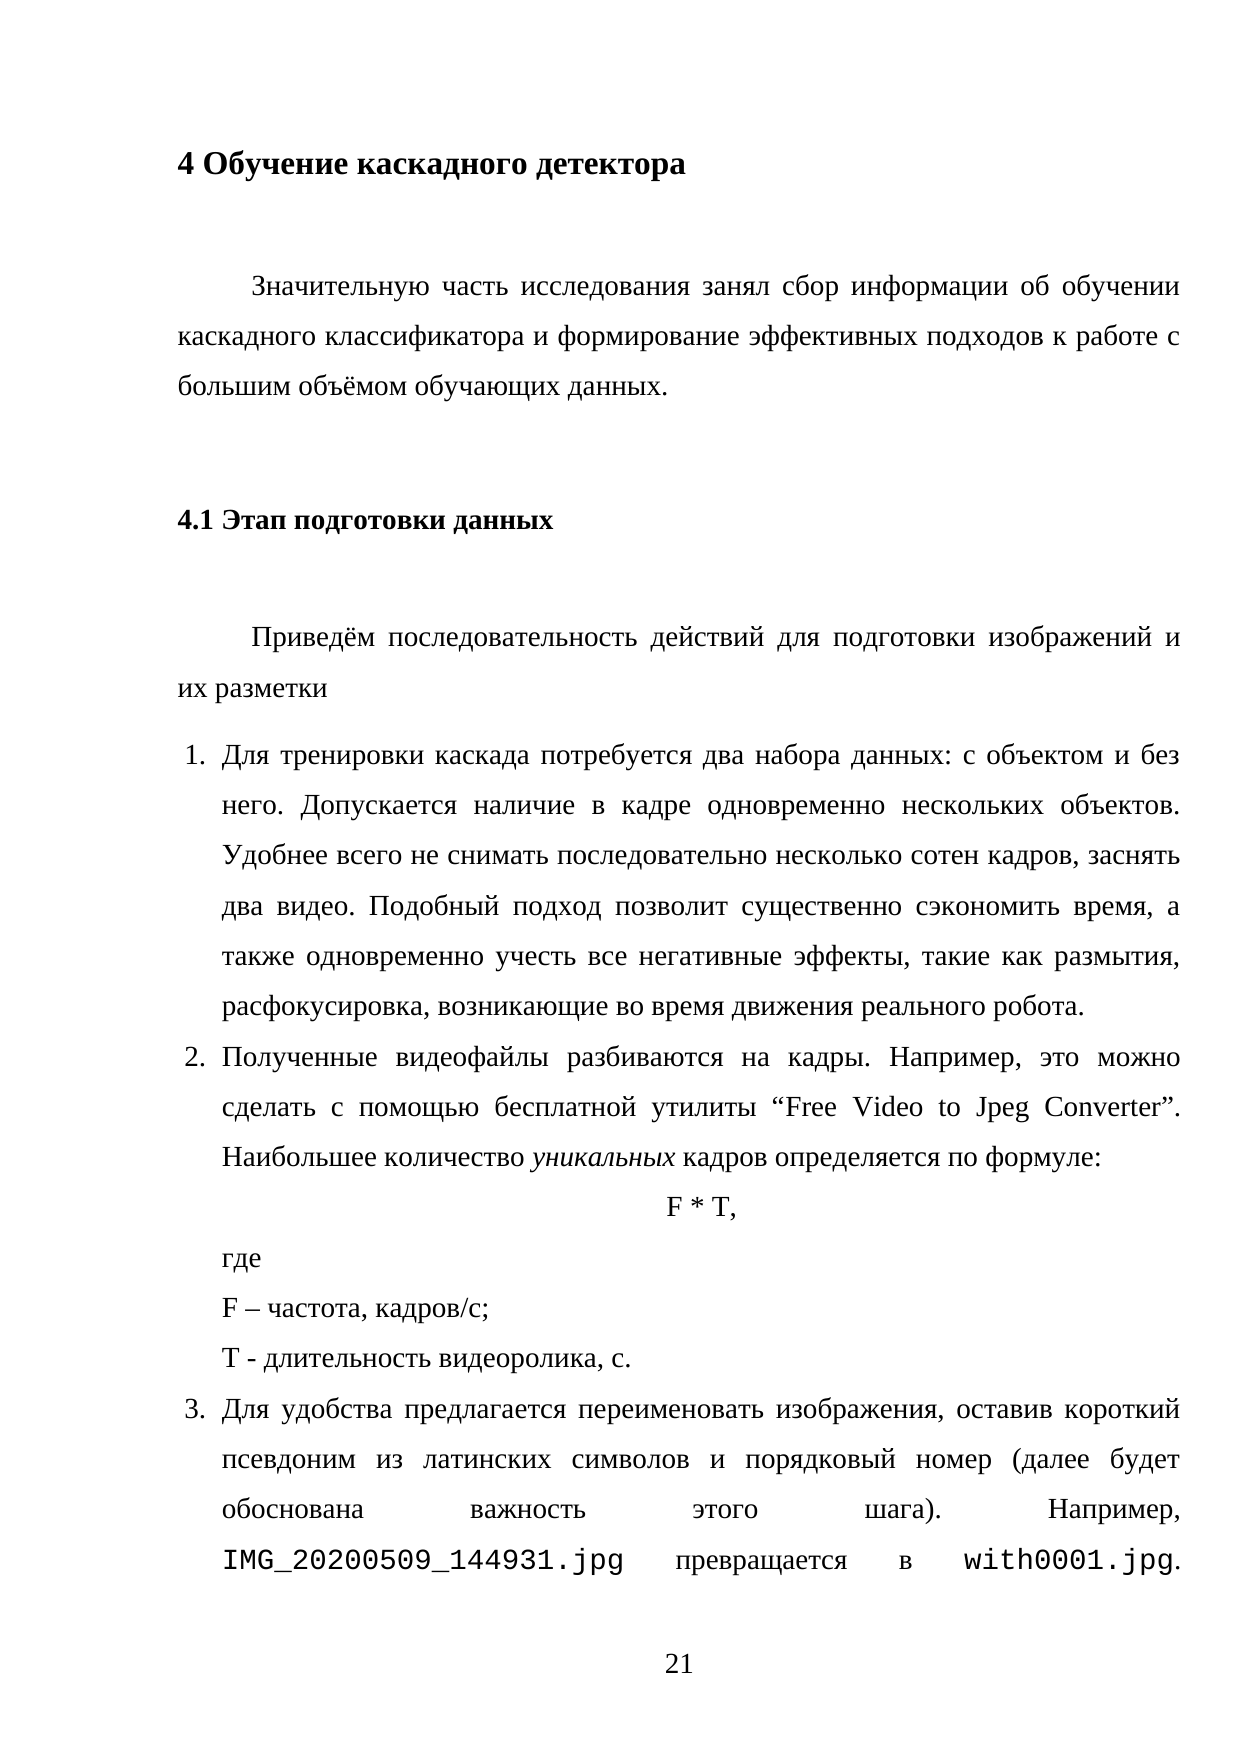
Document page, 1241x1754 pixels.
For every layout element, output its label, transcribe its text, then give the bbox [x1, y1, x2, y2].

text Приведём последовательность действий для подготовки изображений и их разметки [177, 619, 1181, 703]
text Значительную часть исследования занял сбор информации об обучении каскадного классификатора и формирование эффективных подходов к работе с большим объёмом обучающих данных. [177, 268, 1181, 402]
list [184, 1391, 1181, 1578]
list T - длительность видеоролика, с. [222, 1341, 1181, 1374]
subtitle 4.1 Этап подготовки данных [177, 502, 1181, 536]
list F * T, [222, 1189, 1181, 1223]
list где [222, 1240, 1181, 1273]
list F – частота, кадров/с; [222, 1290, 1181, 1324]
list Для тренировки каскада потребуется два набора данных: с объектом и без него. Допускается наличие в кадре одновременно нескольких объектов. Удобнее всего не снимать последовательно несколько сотен кадров, заснять два видео. Подобный подход позволит существенно сэкономить время, а также одновременно учесть все негативные эффекты, такие как размытия, расфокусировка, возникающие во время движения реального робота. [184, 737, 1181, 1022]
list Полученные видеофайлы разбиваются на кадры. Например, это можно сделать с помощью бесплатной утилиты “Free Video to Jpeg Converter”. Наибольшее количество уникальных кадров определяется по формуле: [184, 1039, 1181, 1173]
subtitle 4 Обучение каскадного детектора [177, 143, 1181, 181]
